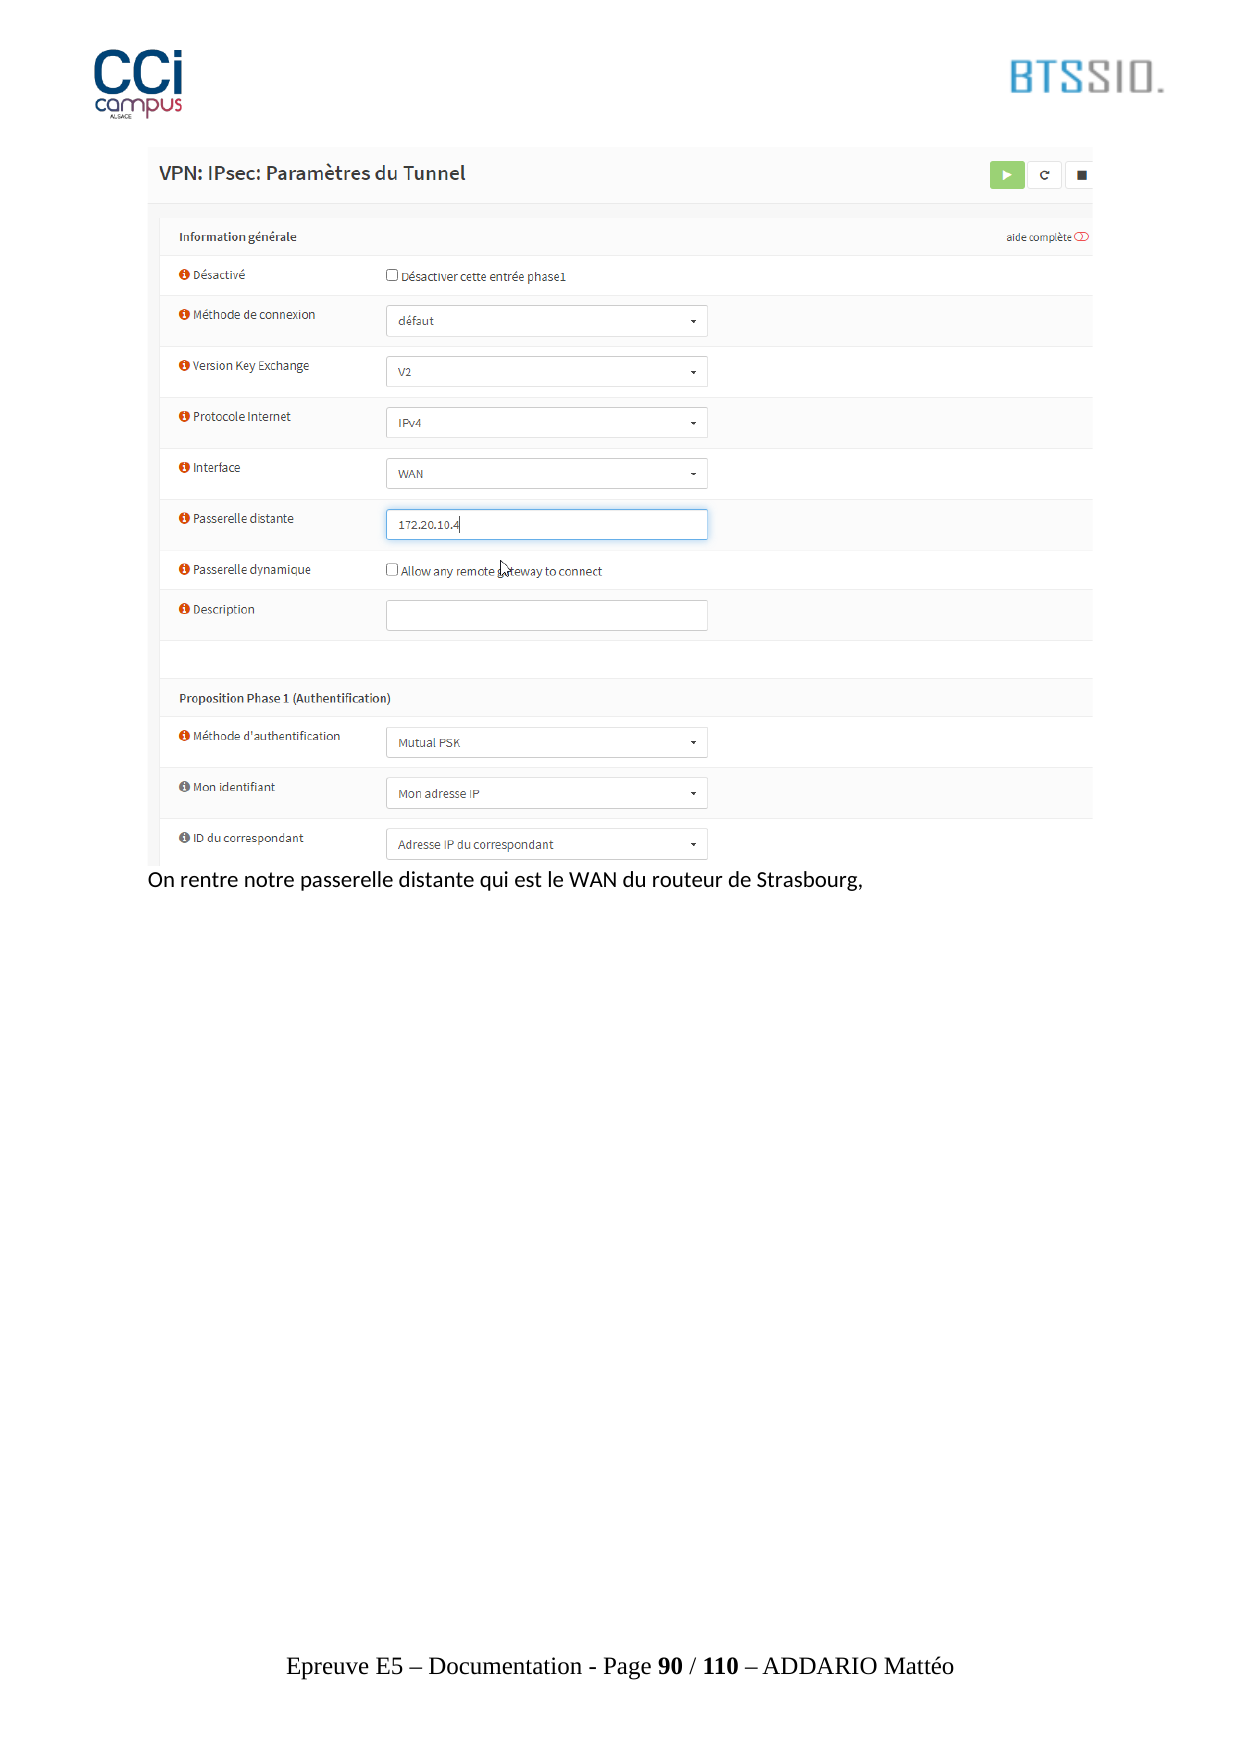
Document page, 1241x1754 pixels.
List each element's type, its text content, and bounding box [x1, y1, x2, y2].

picture [147, 147, 1093, 866]
picture [1004, 46, 1169, 104]
picture [81, 45, 195, 123]
text On rentre notre passerelle distante qui est le WAN du routeur de Strasbourg, [148, 866, 1092, 893]
